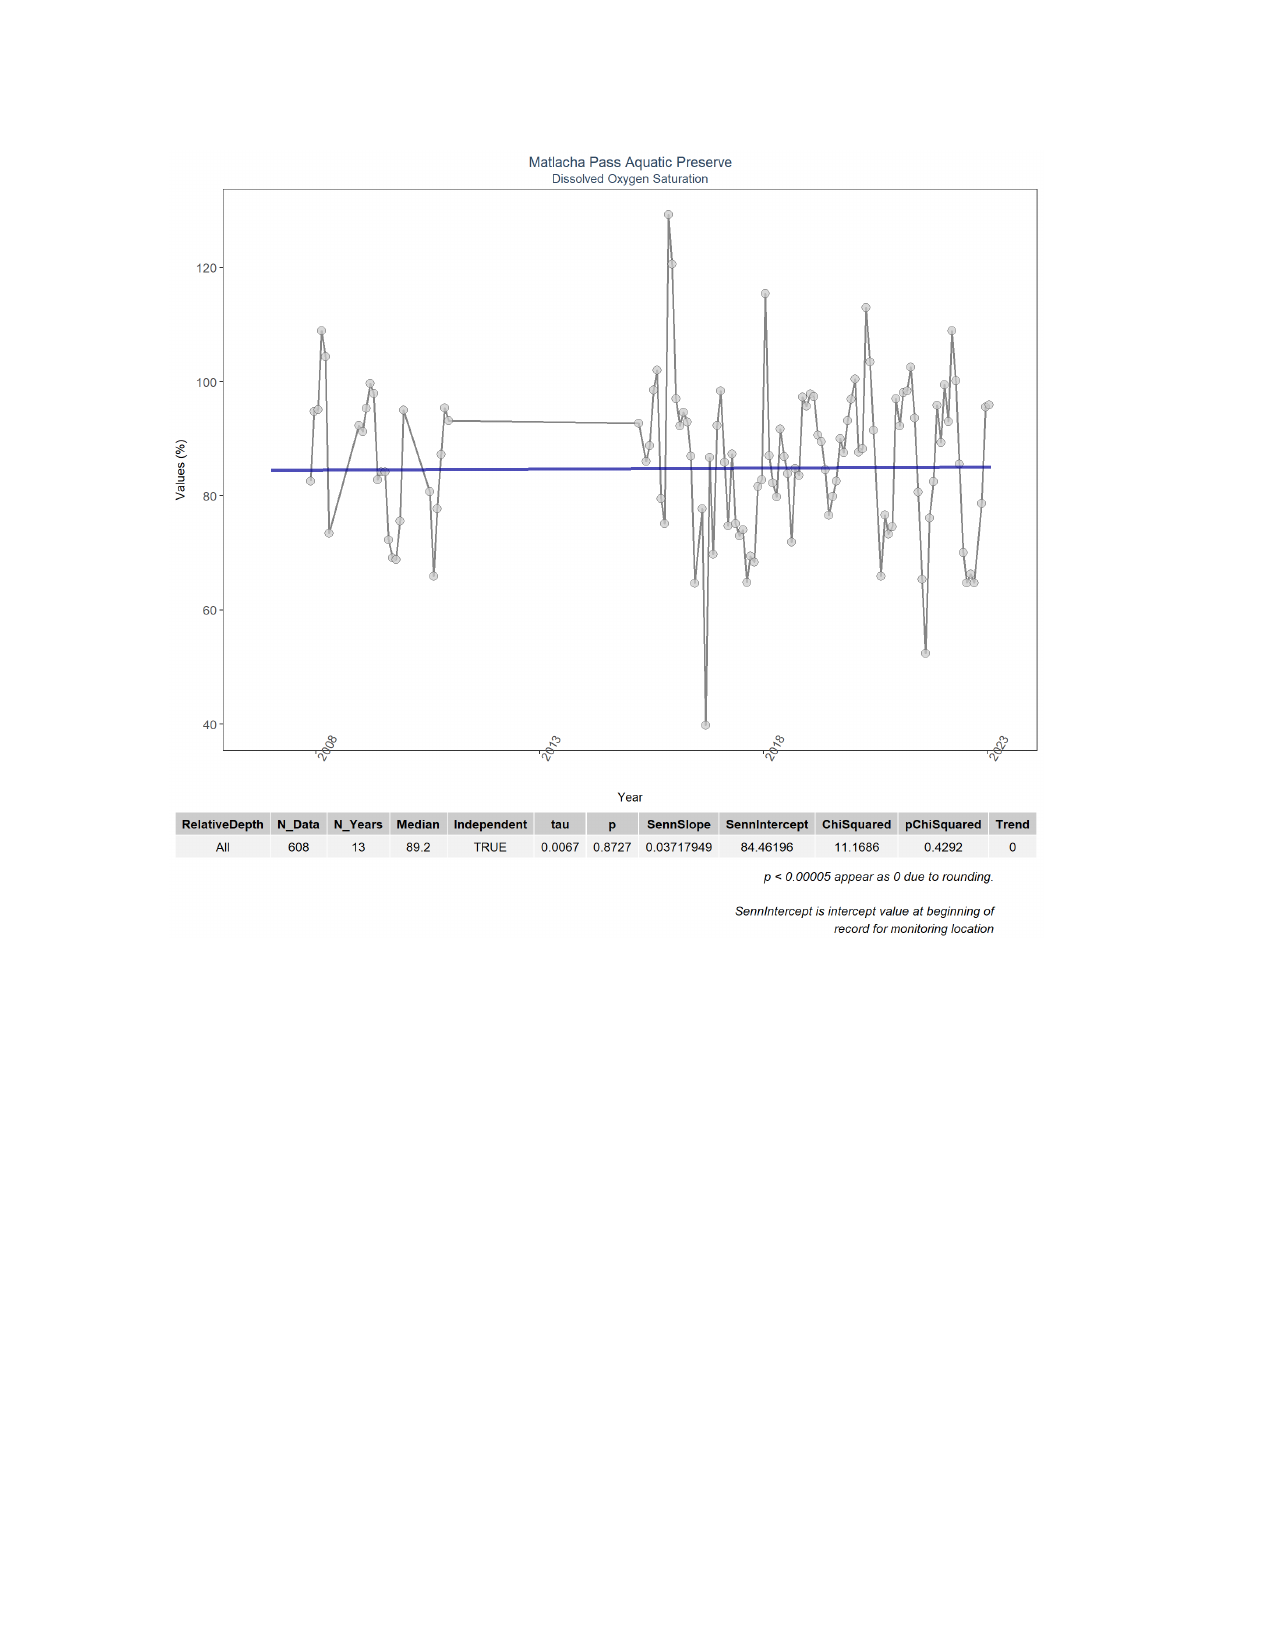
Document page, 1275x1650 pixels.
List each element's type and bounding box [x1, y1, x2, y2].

picture [168, 150, 1044, 938]
